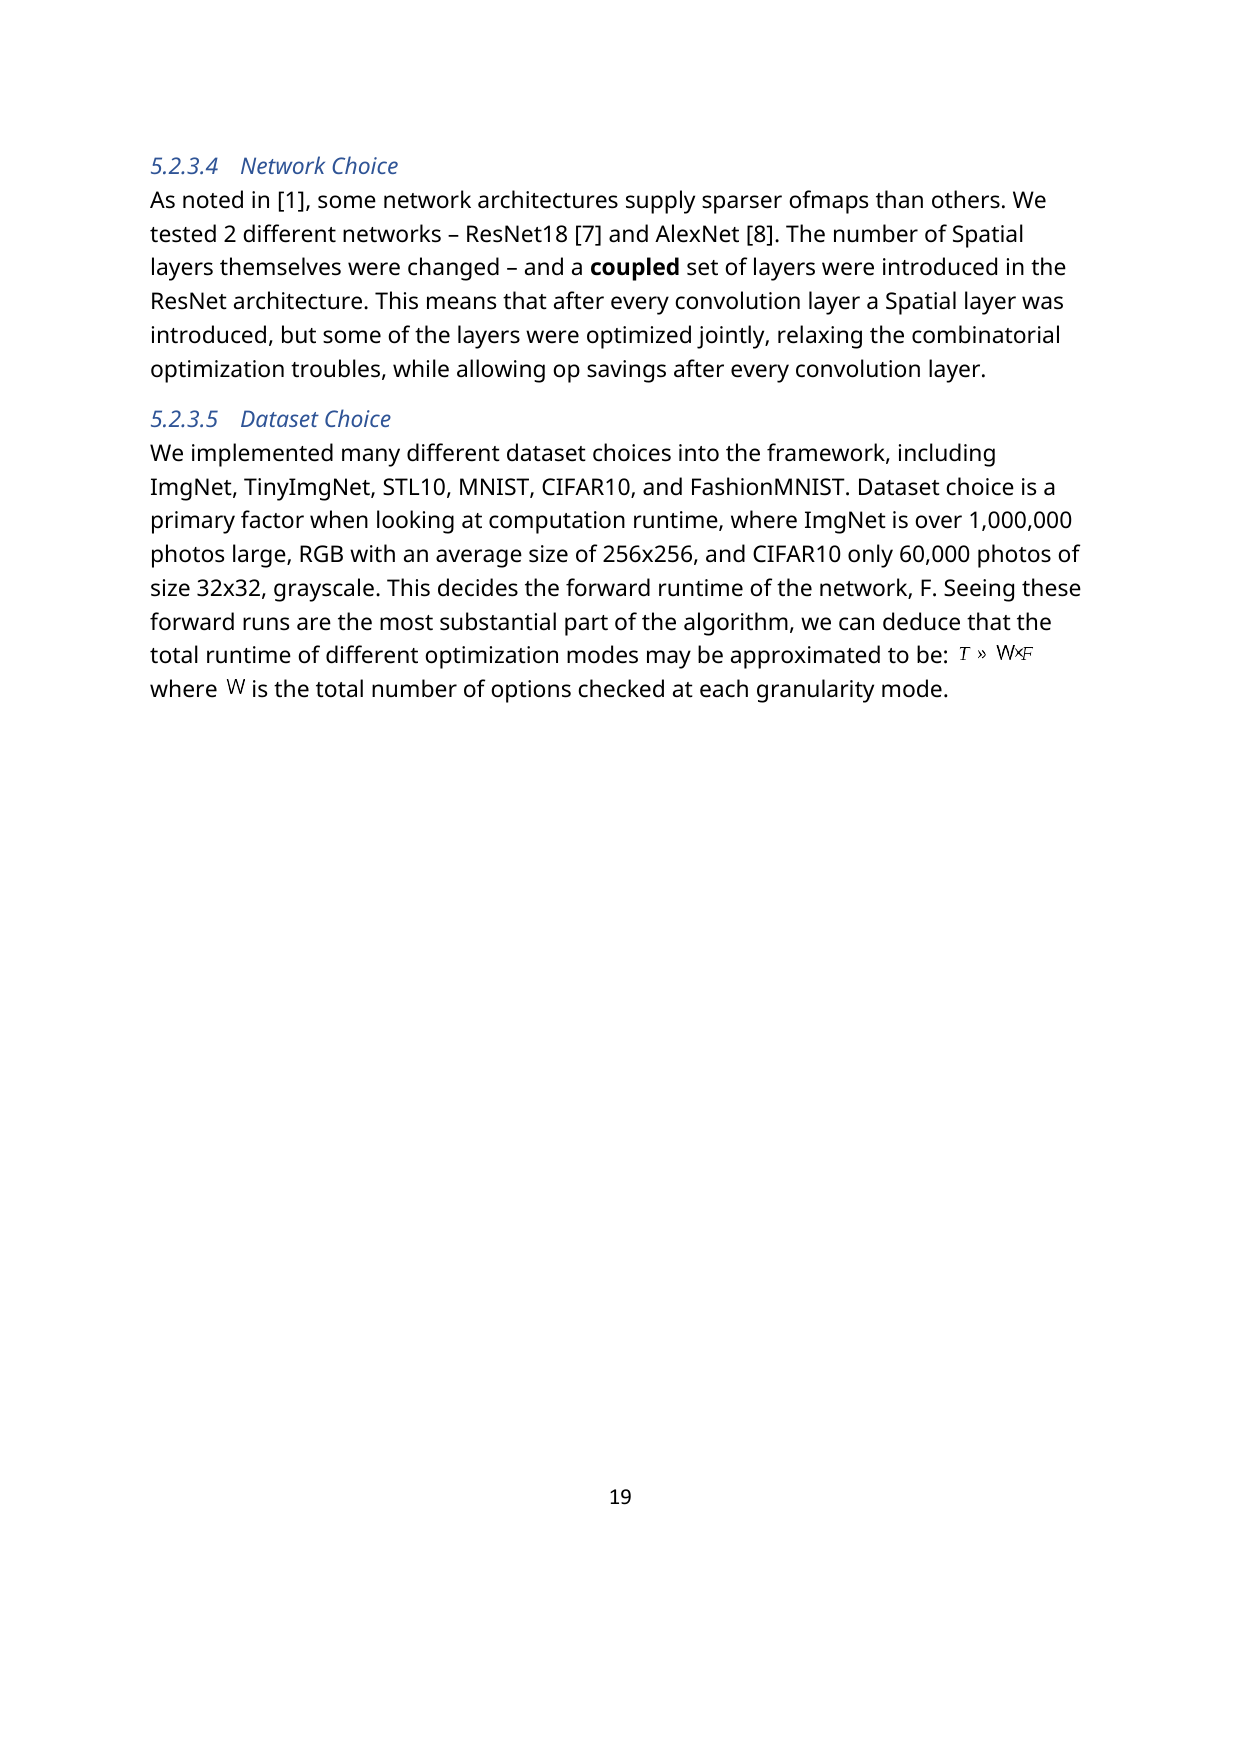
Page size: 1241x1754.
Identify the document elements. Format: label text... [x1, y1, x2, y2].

subtitle Network Choice [150, 150, 1090, 181]
subtitle Dataset Choice [150, 403, 1090, 434]
text As noted in , some network architectures supply sparser ofmaps than others. We tested 2 different networks – ResNet18 and AlexNet . The number of Spatial layers themselves were changed – and a coupled set of layers were introduced in the ResNet architecture. This means that after every convolution layer a Spatial layer was introduced, but some of the layers were optimized jointly, relaxing the combinatorial optimization troubles, while allowing op savings after every convolution layer. [150, 184, 1090, 384]
text We implemented many different dataset choices into the framework, including ImgNet, TinyImgNet, STL10, MNIST, CIFAR10, and FashionMNIST. Dataset choice is a primary factor when looking at computation runtime, where ImgNet is over 1,000,000 photos large, RGB with an average size of 256x256, and CIFAR10 only 60,000 photos of size 32x32, grayscale. This decides the forward runtime of the network, F. Seeing these forward runs are the most substantial part of the algorithm, we can deduce that the total runtime of different optimization modes may be approximated to be: where is the total number of options checked at each granularity mode. [150, 437, 1090, 704]
